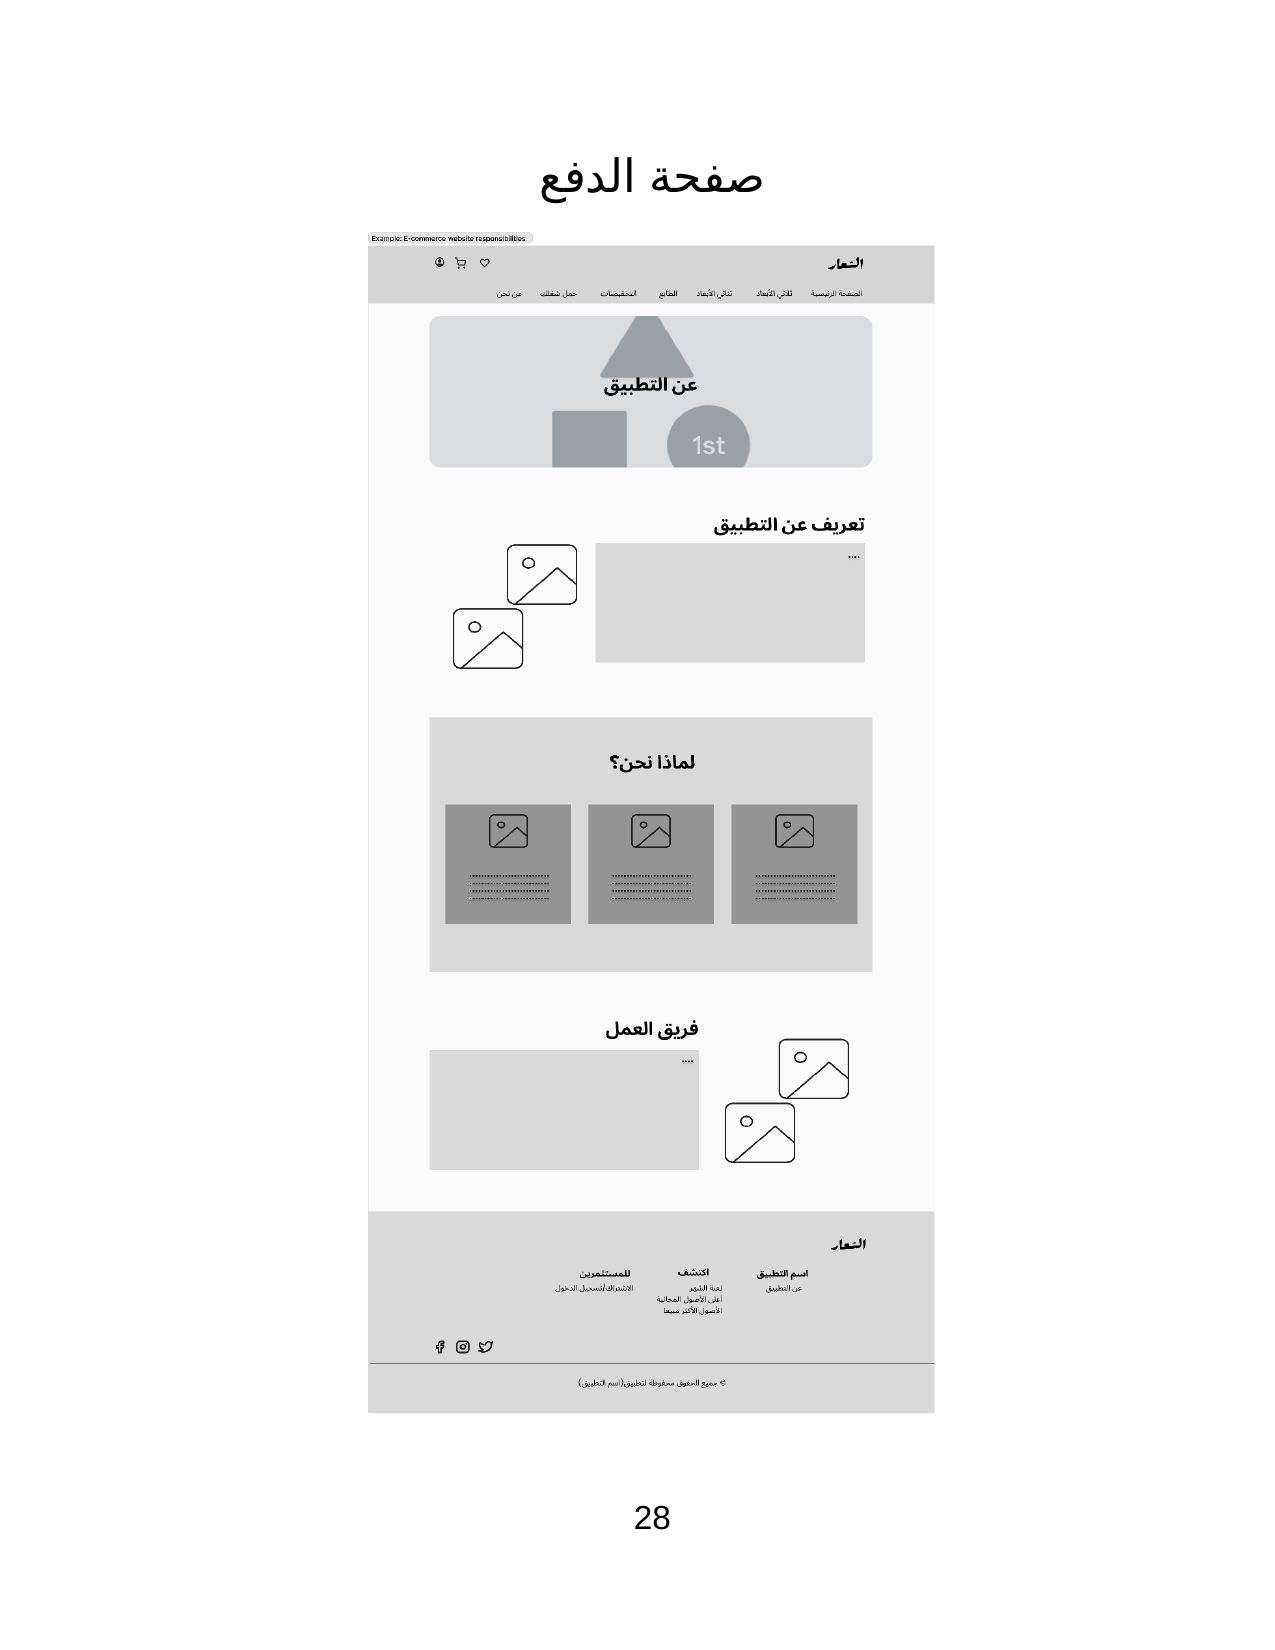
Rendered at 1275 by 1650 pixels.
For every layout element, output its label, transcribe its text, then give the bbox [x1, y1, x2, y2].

picture [352, 230, 952, 1429]
text صفحة الدفع [180, 150, 1125, 203]
